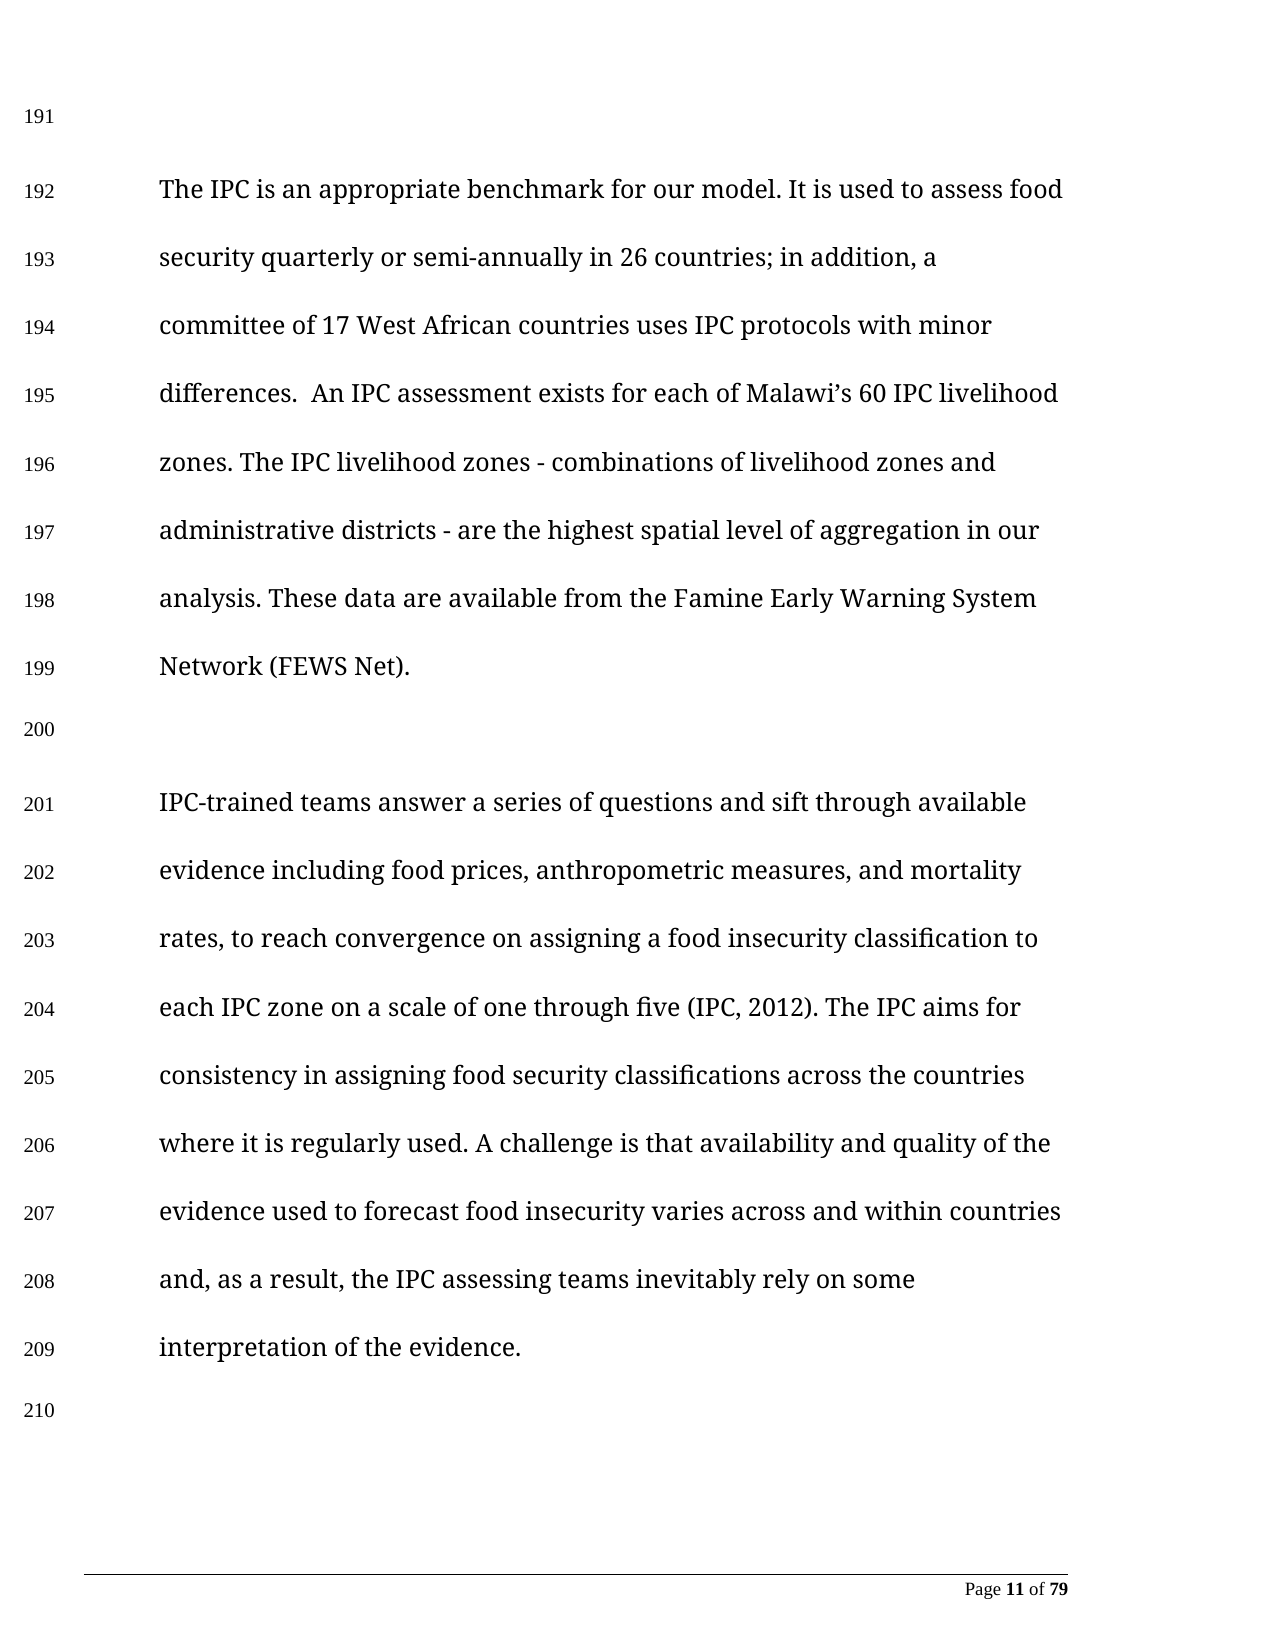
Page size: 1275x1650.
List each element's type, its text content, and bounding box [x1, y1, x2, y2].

text The IPC is an appropriate benchmark for our model. It is used to assess food security quarterly or semi-annually in 26 countries; in addition, a committee of 17 West African countries uses IPC protocols with minor differences. An IPC assessment exists for each of Malawi’s 60 IPC livelihood zones. The IPC livelihood zones - combinations of livelihood zones and administrative districts - are the highest spatial level of aggregation in our analysis. These data are available from the Famine Early Warning System Network (FEWS Net). [159, 172, 1068, 683]
text IPC-trained teams answer a series of questions and sift through available evidence including food prices, anthropometric measures, and mortality rates, to reach convergence on assigning a food insecurity classification to each IPC zone on a scale of one through five (IPC, 2012). The IPC aims for consistency in assigning food security classifications across the countries where it is regularly used. A challenge is that availability and quality of the evidence used to forecast food insecurity varies across and within countries and, as a result, the IPC assessing teams inevitably rely on some interpretation of the evidence. [159, 785, 1068, 1364]
